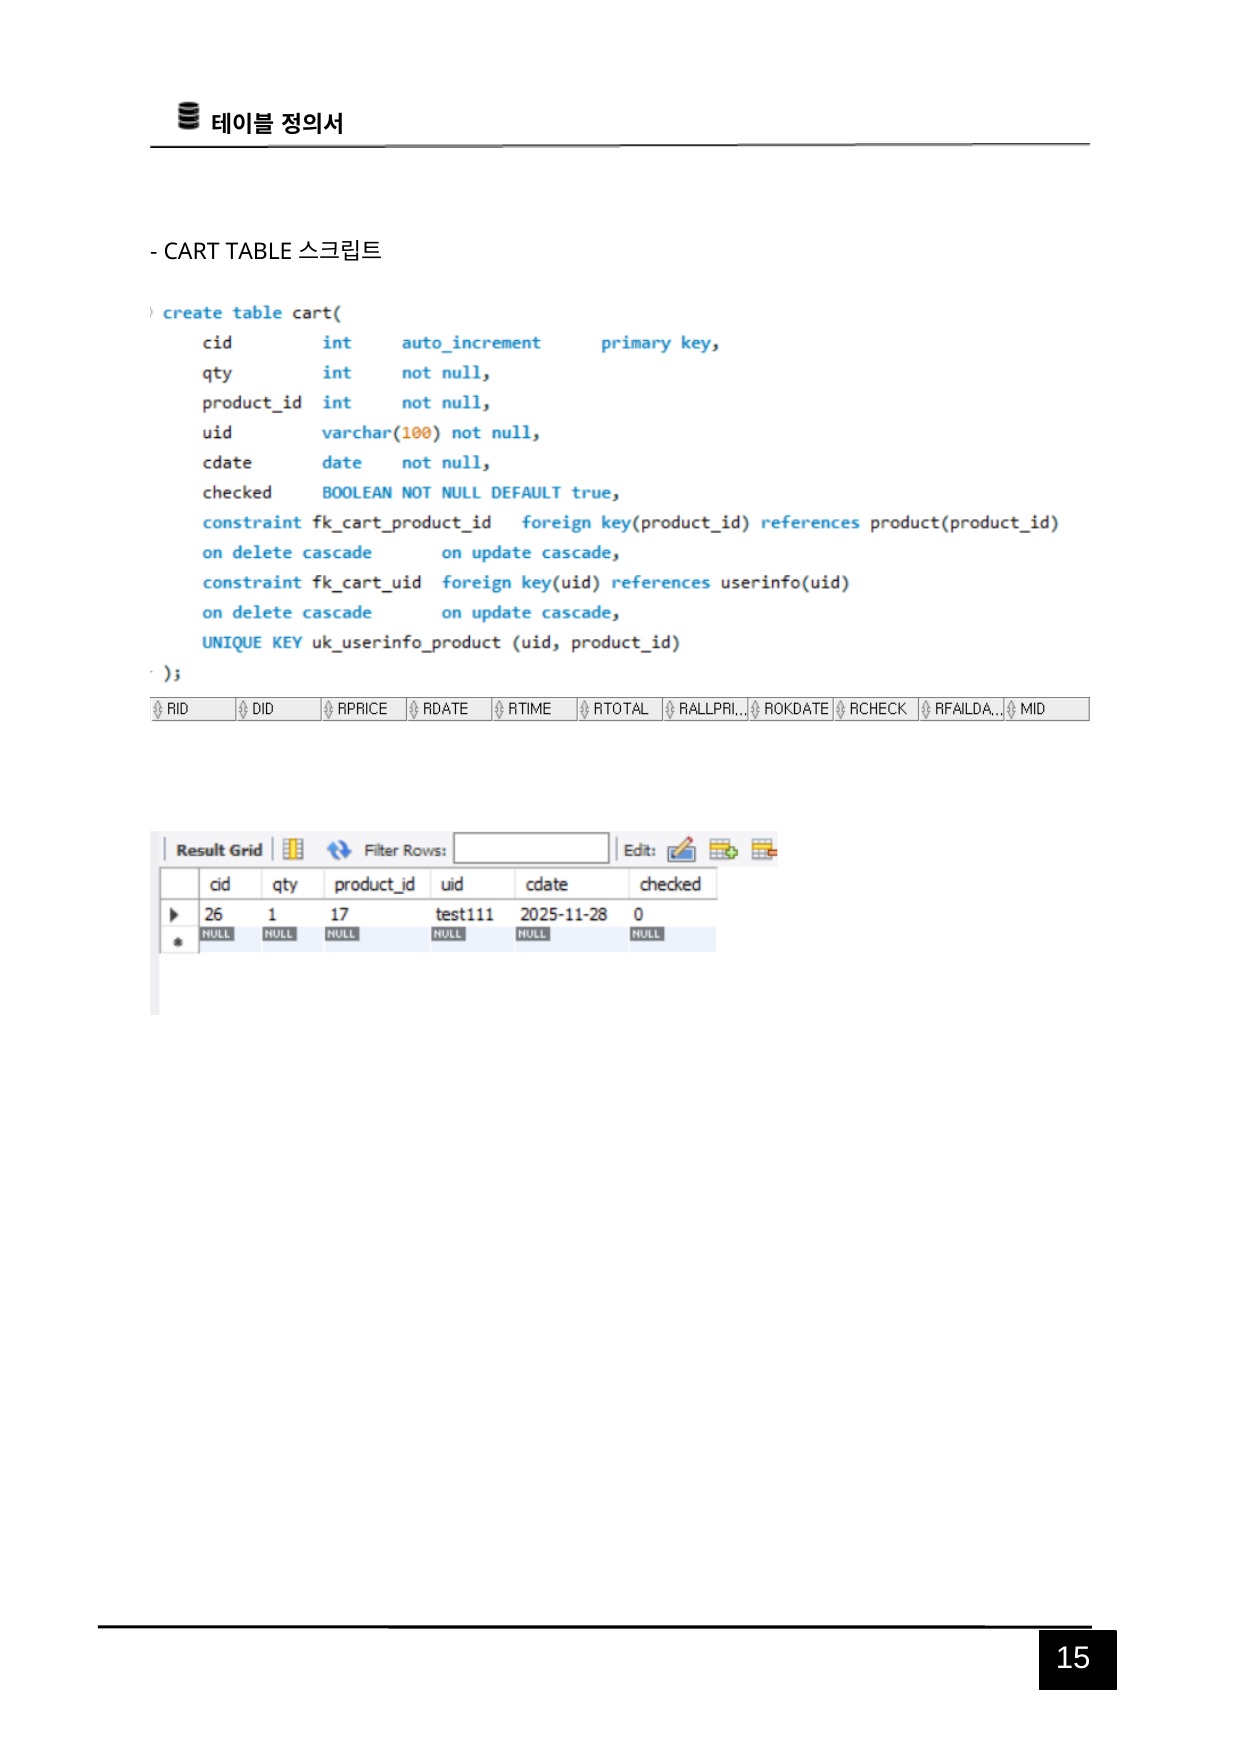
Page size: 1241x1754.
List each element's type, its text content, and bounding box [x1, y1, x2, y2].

picture [150, 143, 1091, 148]
text - CART TABLE 스크립트 [150, 233, 1090, 266]
picture [150, 300, 1091, 694]
picture [172, 100, 206, 133]
picture [150, 697, 1091, 769]
picture [150, 831, 778, 1015]
